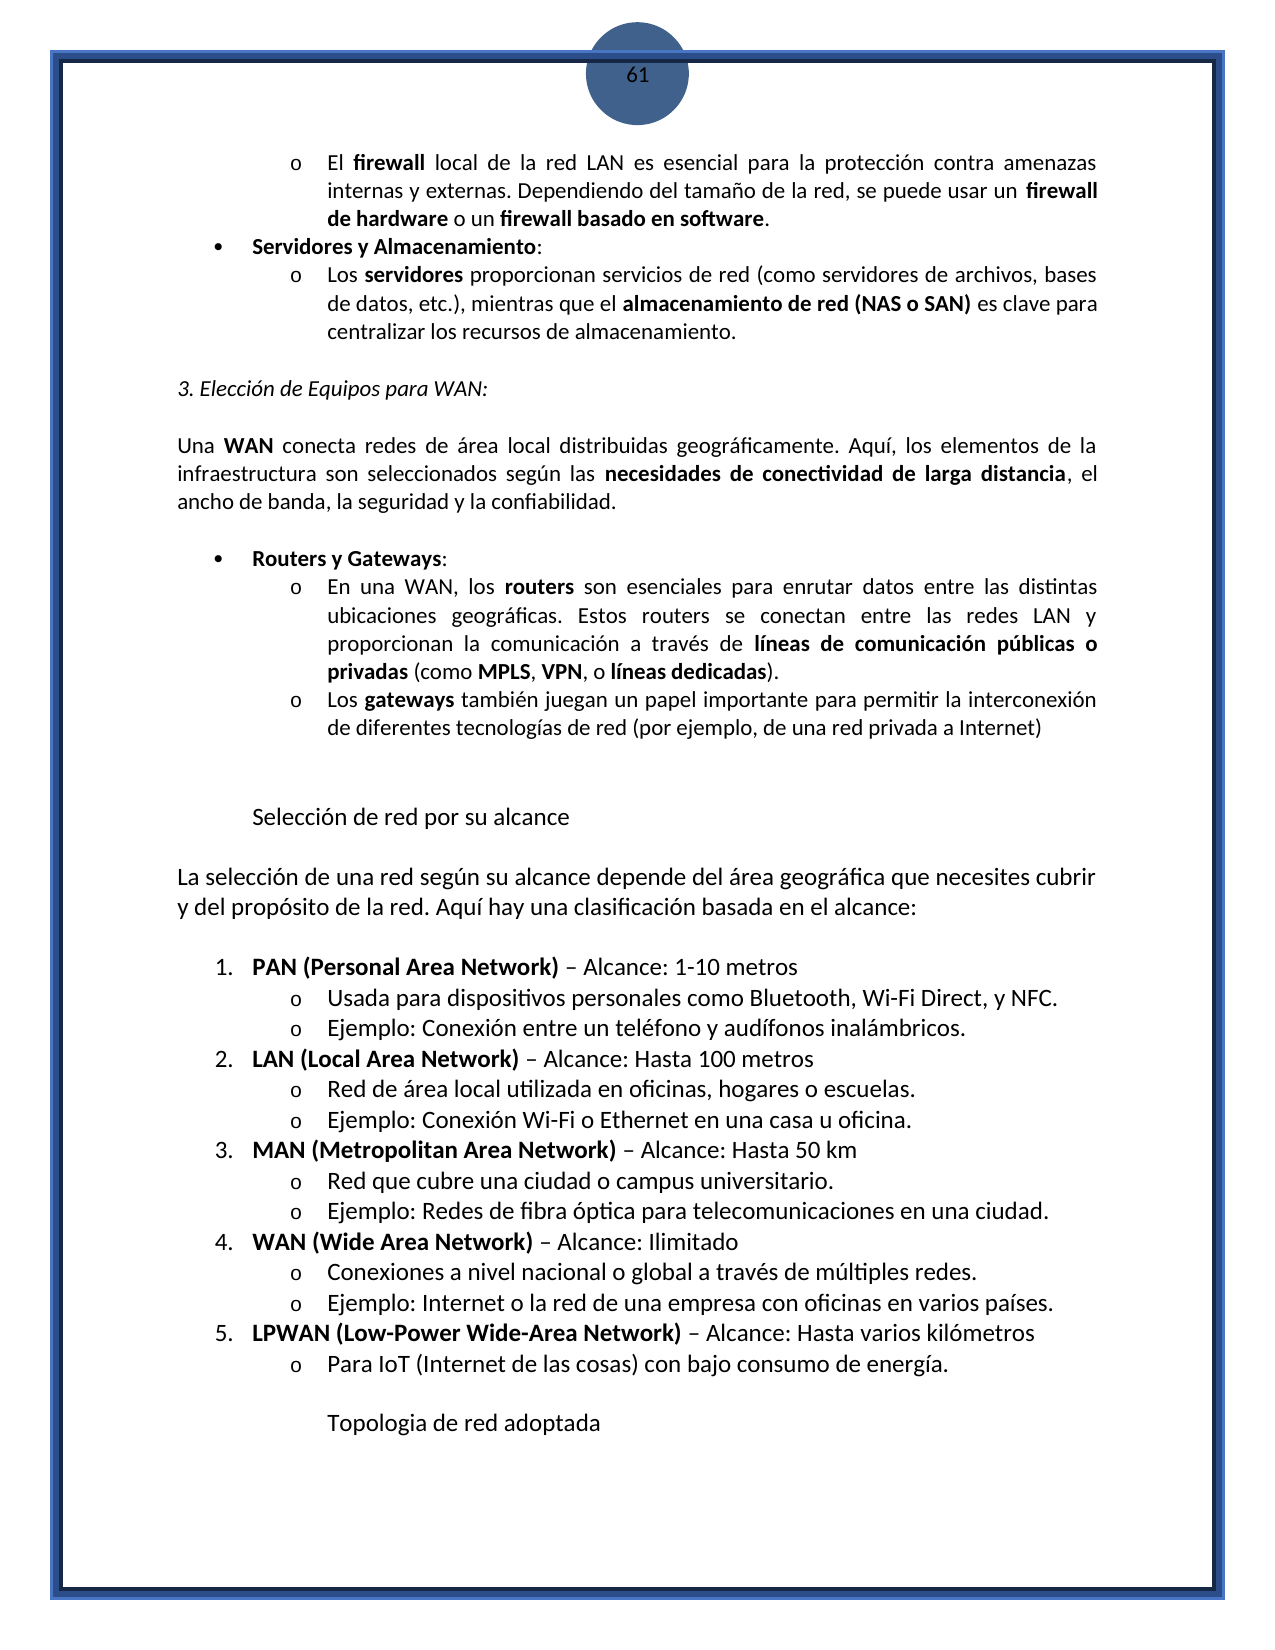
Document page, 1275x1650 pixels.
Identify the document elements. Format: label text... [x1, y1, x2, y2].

list Servidores y Almacenamiento: [214, 232, 1098, 260]
list Red de área local utilizada en oficinas, hogares o escuelas. [289, 1073, 1098, 1104]
text Una WAN conecta redes de área local distribuidas geográficamente. Aquí, los elementos de la infraestructura son seleccionados según las necesidades de conectividad de larga distancia, el ancho de banda, la seguridad y la confiabilidad. [177, 431, 1098, 515]
list LAN (Local Area Network) – Alcance: Hasta 100 metros [214, 1043, 1098, 1073]
list PAN (Personal Area Network) – Alcance: 1-10 metros [214, 951, 1098, 982]
list Red que cubre una ciudad o campus universitario. [289, 1165, 1098, 1195]
list Conexiones a nivel nacional o global a través de múltiples redes. [289, 1256, 1098, 1287]
list Para IoT (Internet de las cosas) con bajo consumo de energía. [289, 1348, 1098, 1378]
list WAN (Wide Area Network) – Alcance: Ilimitado [214, 1226, 1098, 1256]
list Usada para dispositivos personales como Bluetooth, Wi-Fi Direct, y NFC. [289, 982, 1098, 1012]
list Ejemplo: Conexión entre un teléfono y audífonos inalámbricos. [289, 1012, 1098, 1043]
list Los gateways también juegan un papel importante para permitir la interconexión de diferentes tecnologías de red (por ejemplo, de una red privada a Internet) [289, 685, 1098, 742]
text Topologia de red adoptada [327, 1408, 1098, 1438]
list Routers y Gateways: [214, 544, 1098, 572]
list Ejemplo: Redes de fibra óptica para telecomunicaciones en una ciudad. [289, 1195, 1098, 1226]
list Ejemplo: Internet o la red de una empresa con oficinas en varios países. [289, 1287, 1098, 1317]
list El firewall local de la red LAN es esencial para la protección contra amenazas internas y externas. Dependiendo del tamaño de la red, se puede usar un firewall de hardware o un firewall basado en software. [289, 148, 1098, 232]
list Selección de red por su alcance [252, 801, 1098, 832]
text La selección de una red según su alcance depende del área geográfica que necesites cubrir y del propósito de la red. Aquí hay una clasificación basada en el alcance: [177, 861, 1098, 922]
list En una WAN, los routers son esenciales para enrutar datos entre las distintas ubicaciones geográficas. Estos routers se conectan entre las redes LAN y proporcionan la comunicación a través de líneas de comunicación públicas o privadas (como MPLS, VPN, o líneas dedicadas). [289, 572, 1098, 685]
list Ejemplo: Conexión Wi-Fi o Ethernet en una casa u oficina. [289, 1104, 1098, 1134]
subtitle 3. Elección de Equipos para WAN: [177, 374, 1098, 402]
list Los servidores proporcionan servicios de red (como servidores de archivos, bases de datos, etc.), mientras que el almacenamiento de red (NAS o SAN) es clave para centralizar los recursos de almacenamiento. [289, 260, 1098, 345]
list MAN (Metropolitan Area Network) – Alcance: Hasta 50 km [214, 1134, 1098, 1165]
list LPWAN (Low-Power Wide-Area Network) – Alcance: Hasta varios kilómetros [214, 1317, 1098, 1348]
